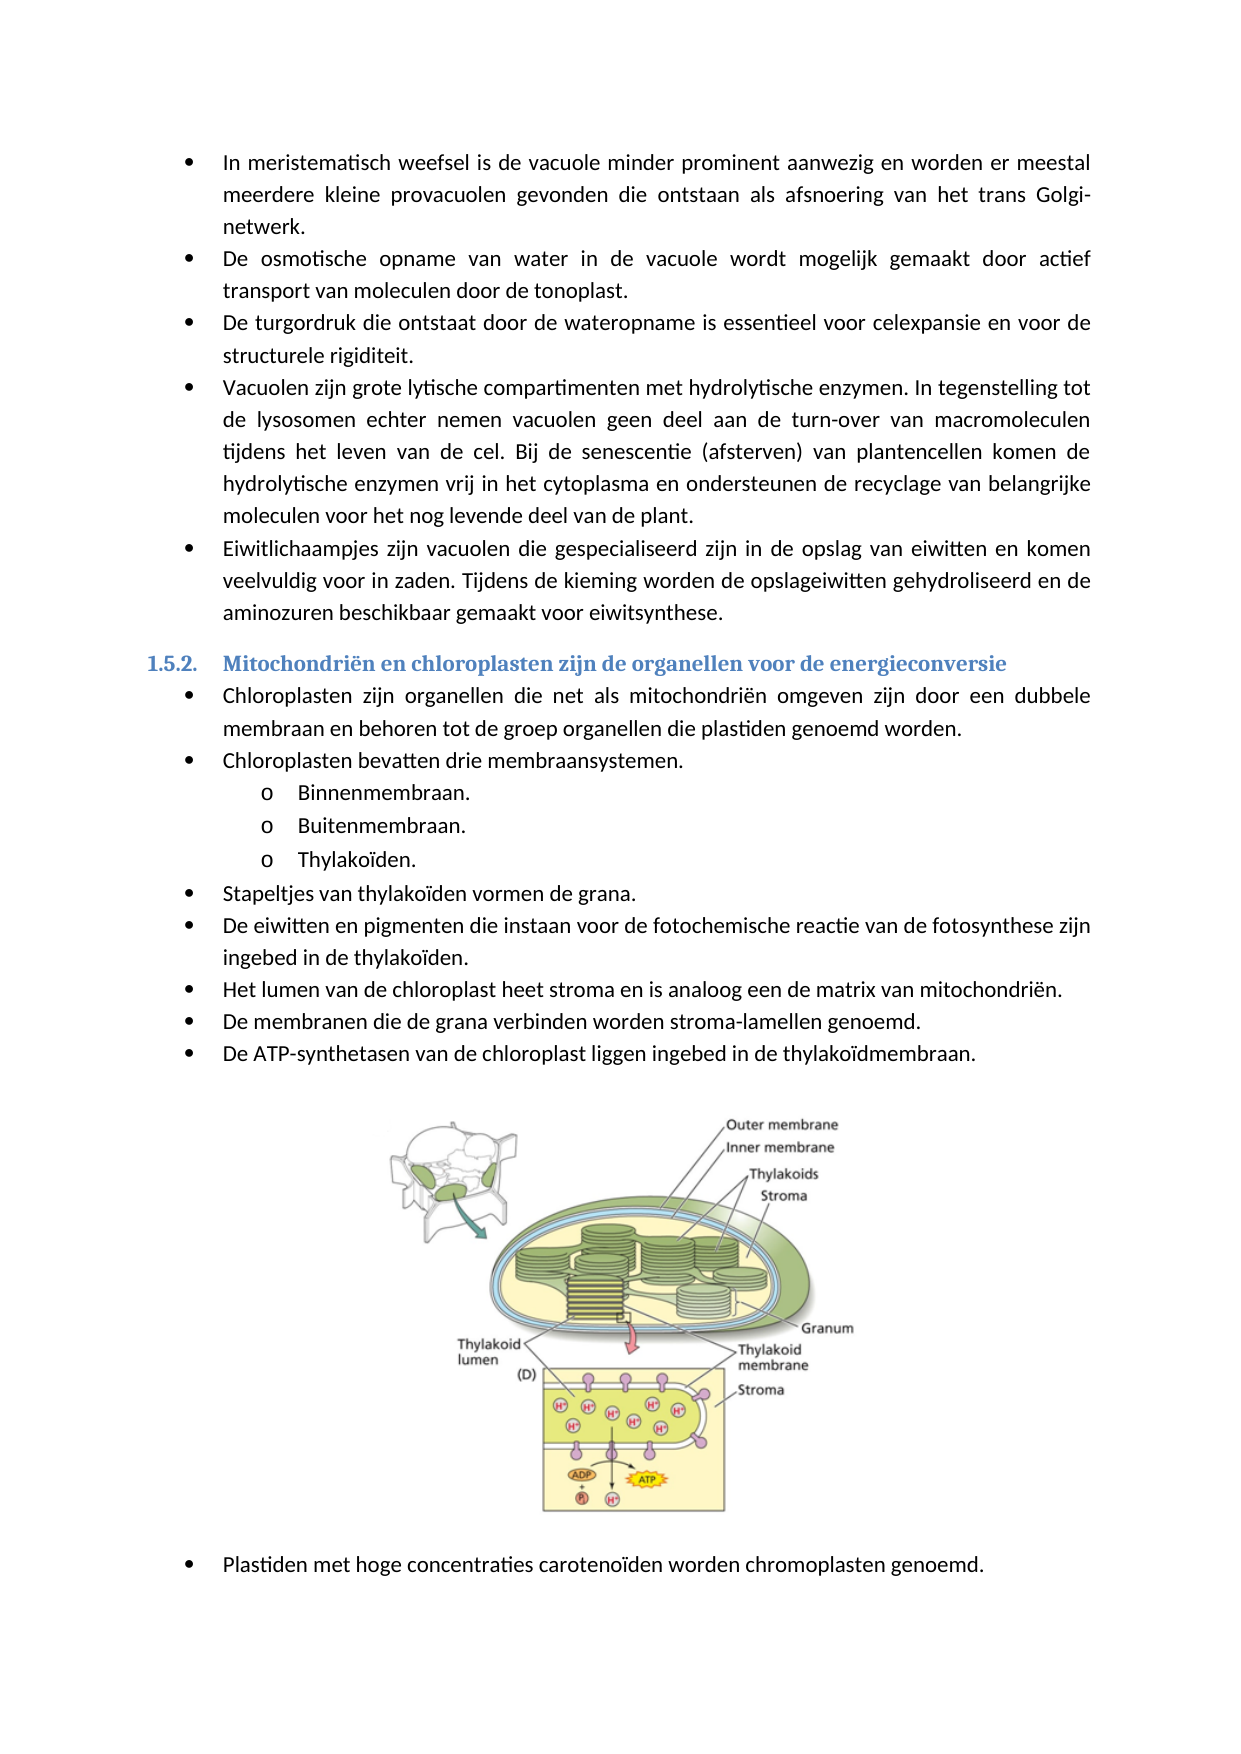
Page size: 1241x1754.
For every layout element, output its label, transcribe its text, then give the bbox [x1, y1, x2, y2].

list Chloroplasten zijn organellen die net als mitochondriën omgeven zijn door een dubbele membraan en behoren tot de groep organellen die plastiden genoemd worden. [185, 681, 1093, 742]
picture [372, 1092, 868, 1525]
list Plastiden met hoge concentraties carotenoïden worden chromoplasten genoemd. [185, 1550, 1093, 1578]
list Het lumen van de chloroplast heet stroma en is analoog een de matrix van mitochondriën. [185, 975, 1093, 1003]
list Buitenmembraan. [260, 812, 1093, 841]
list De osmotische opname van water in de vacuole wordt mogelijk gemaakt door actief transport van moleculen door de tonoplast. [185, 244, 1093, 304]
list De membranen die de grana verbinden worden stroma-lamellen genoemd. [185, 1007, 1093, 1035]
list Chloroplasten bevatten drie membraansystemen. [185, 746, 1093, 774]
list Binnenmembraan. [260, 778, 1093, 807]
list Stapeltjes van thylakoïden vormen de grana. [185, 879, 1093, 907]
list Eiwitlichaampjes zijn vacuolen die gespecialiseerd zijn in de opslag van eiwitten en komen veelvuldig voor in zaden. Tijdens de kieming worden de opslageiwitten gehydroliseerd en de aminozuren beschikbaar gemaakt voor eiwitsynthese. [185, 534, 1093, 626]
subtitle Mitochondriën en chloroplasten zijn de organellen voor de energieconversie [148, 651, 1093, 678]
list Vacuolen zijn grote lytische compartimenten met hydrolytische enzymen. In tegenstelling tot de lysosomen echter nemen vacuolen geen deel aan de turn-over van macromoleculen tijdens het leven van de cel. Bij de senescentie (afsterven) van plantencellen komen de hydrolytische enzymen vrij in het cytoplasma en ondersteunen de recyclage van belangrijke moleculen voor het nog levende deel van de plant. [185, 373, 1093, 530]
list De ATP-synthetasen van de chloroplast liggen ingebed in de thylakoïdmembraan. [185, 1039, 1093, 1068]
list De turgordruk die ontstaat door de wateropname is essentieel voor celexpansie en voor de structurele rigiditeit. [185, 308, 1093, 369]
list In meristematisch weefsel is de vacuole minder prominent aanwezig en worden er meestal meerdere kleine provacuolen gevonden die ontstaan als afsnoering van het trans Golgi-netwerk. [185, 148, 1093, 240]
list De eiwitten en pigmenten die instaan voor de fotochemische reactie van de fotosynthese zijn ingebed in de thylakoïden. [185, 911, 1093, 971]
list Thylakoïden. [260, 845, 1093, 874]
